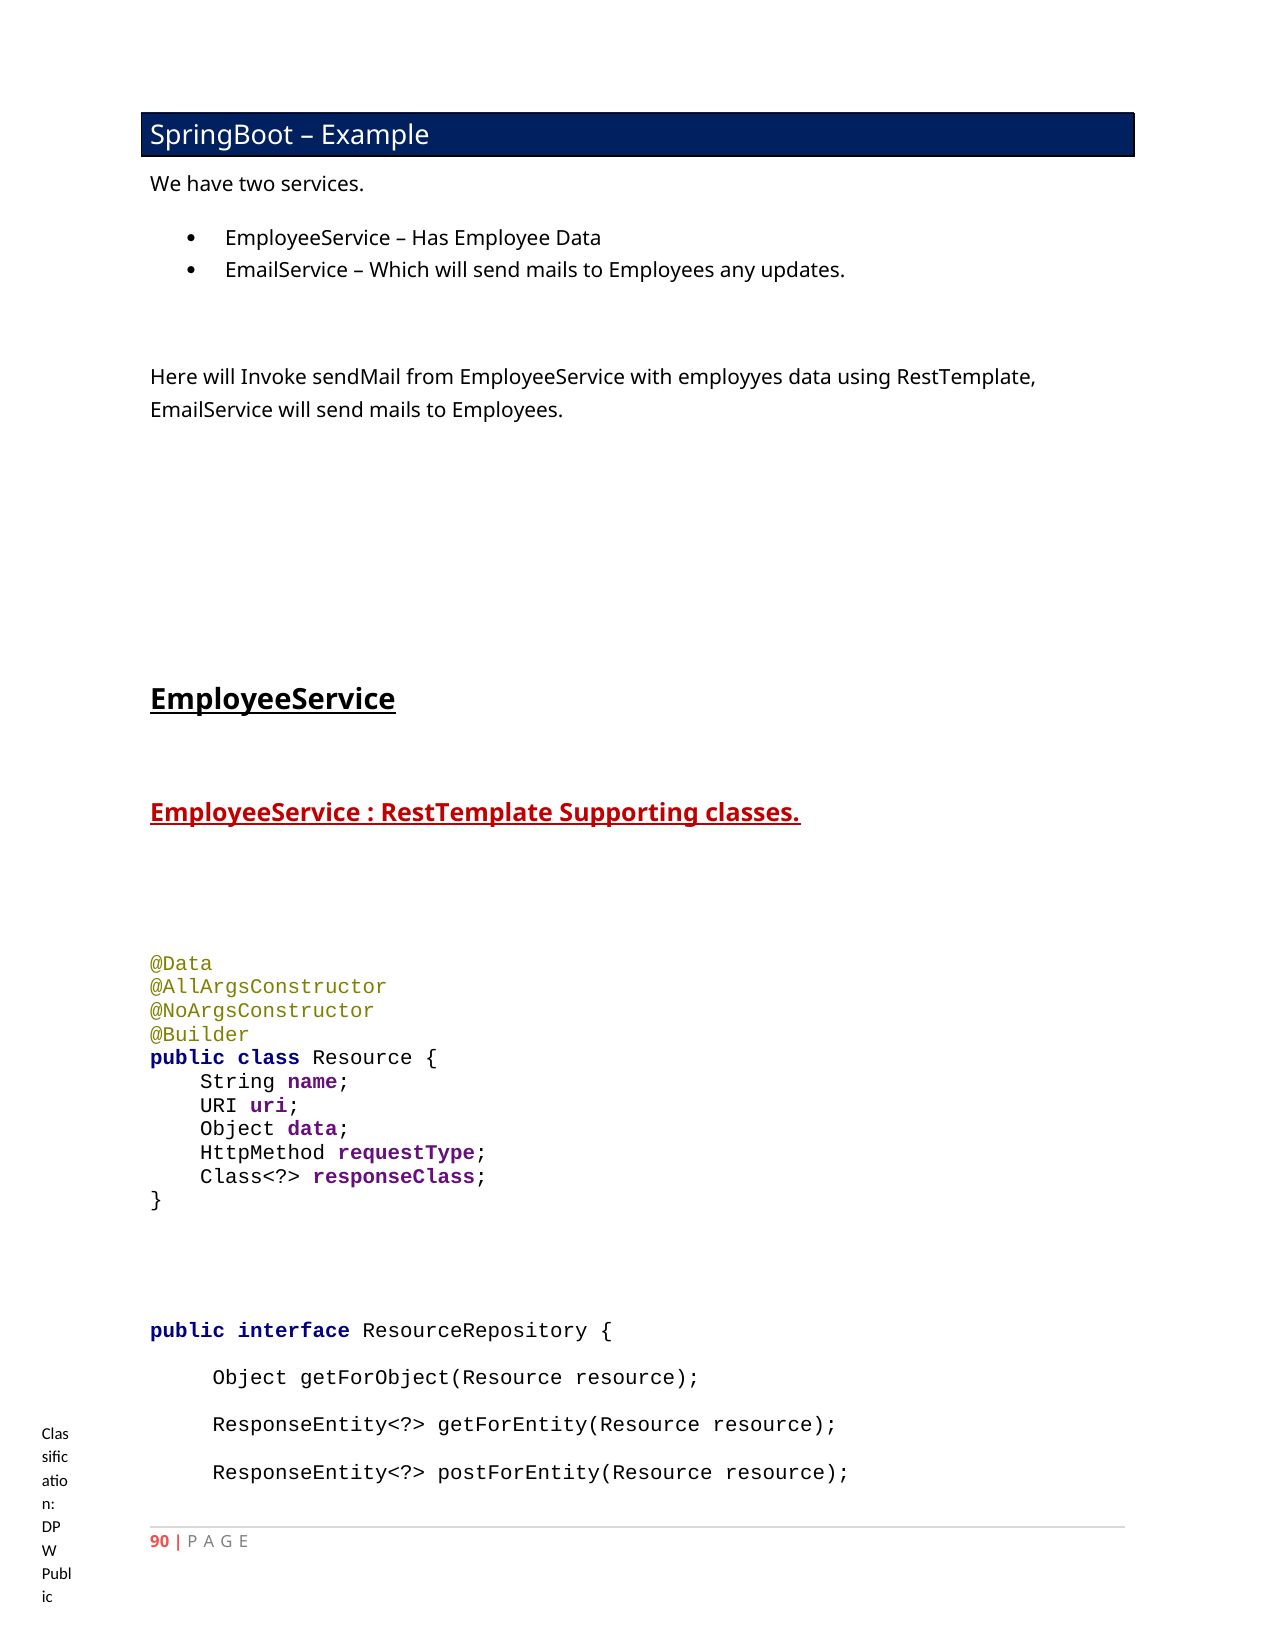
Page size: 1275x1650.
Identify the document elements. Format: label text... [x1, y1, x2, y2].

subtitle SpringBoot – Example [142, 114, 1133, 155]
text @Data @AllArgsConstructor @NoArgsConstructor @Builder public class Resource { String name; URI uri; Object data; HttpMethod requestType; Class<?> responseClass; } [150, 953, 1125, 1213]
subtitle EmployeeService [150, 678, 1125, 718]
subtitle EmployeeService : RestTemplate Supporting classes. [150, 794, 1125, 828]
list EmailService – Which will send mails to Employees any updates. [187, 255, 1125, 284]
text Here will Invoke sendMail from EmployeeService with employyes data using RestTemplate, EmailService will send mails to Employees. [150, 362, 1125, 423]
list EmployeeService – Has Employee Data [187, 223, 1125, 251]
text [150, 1320, 1125, 1509]
text We have two services. [150, 169, 1125, 198]
